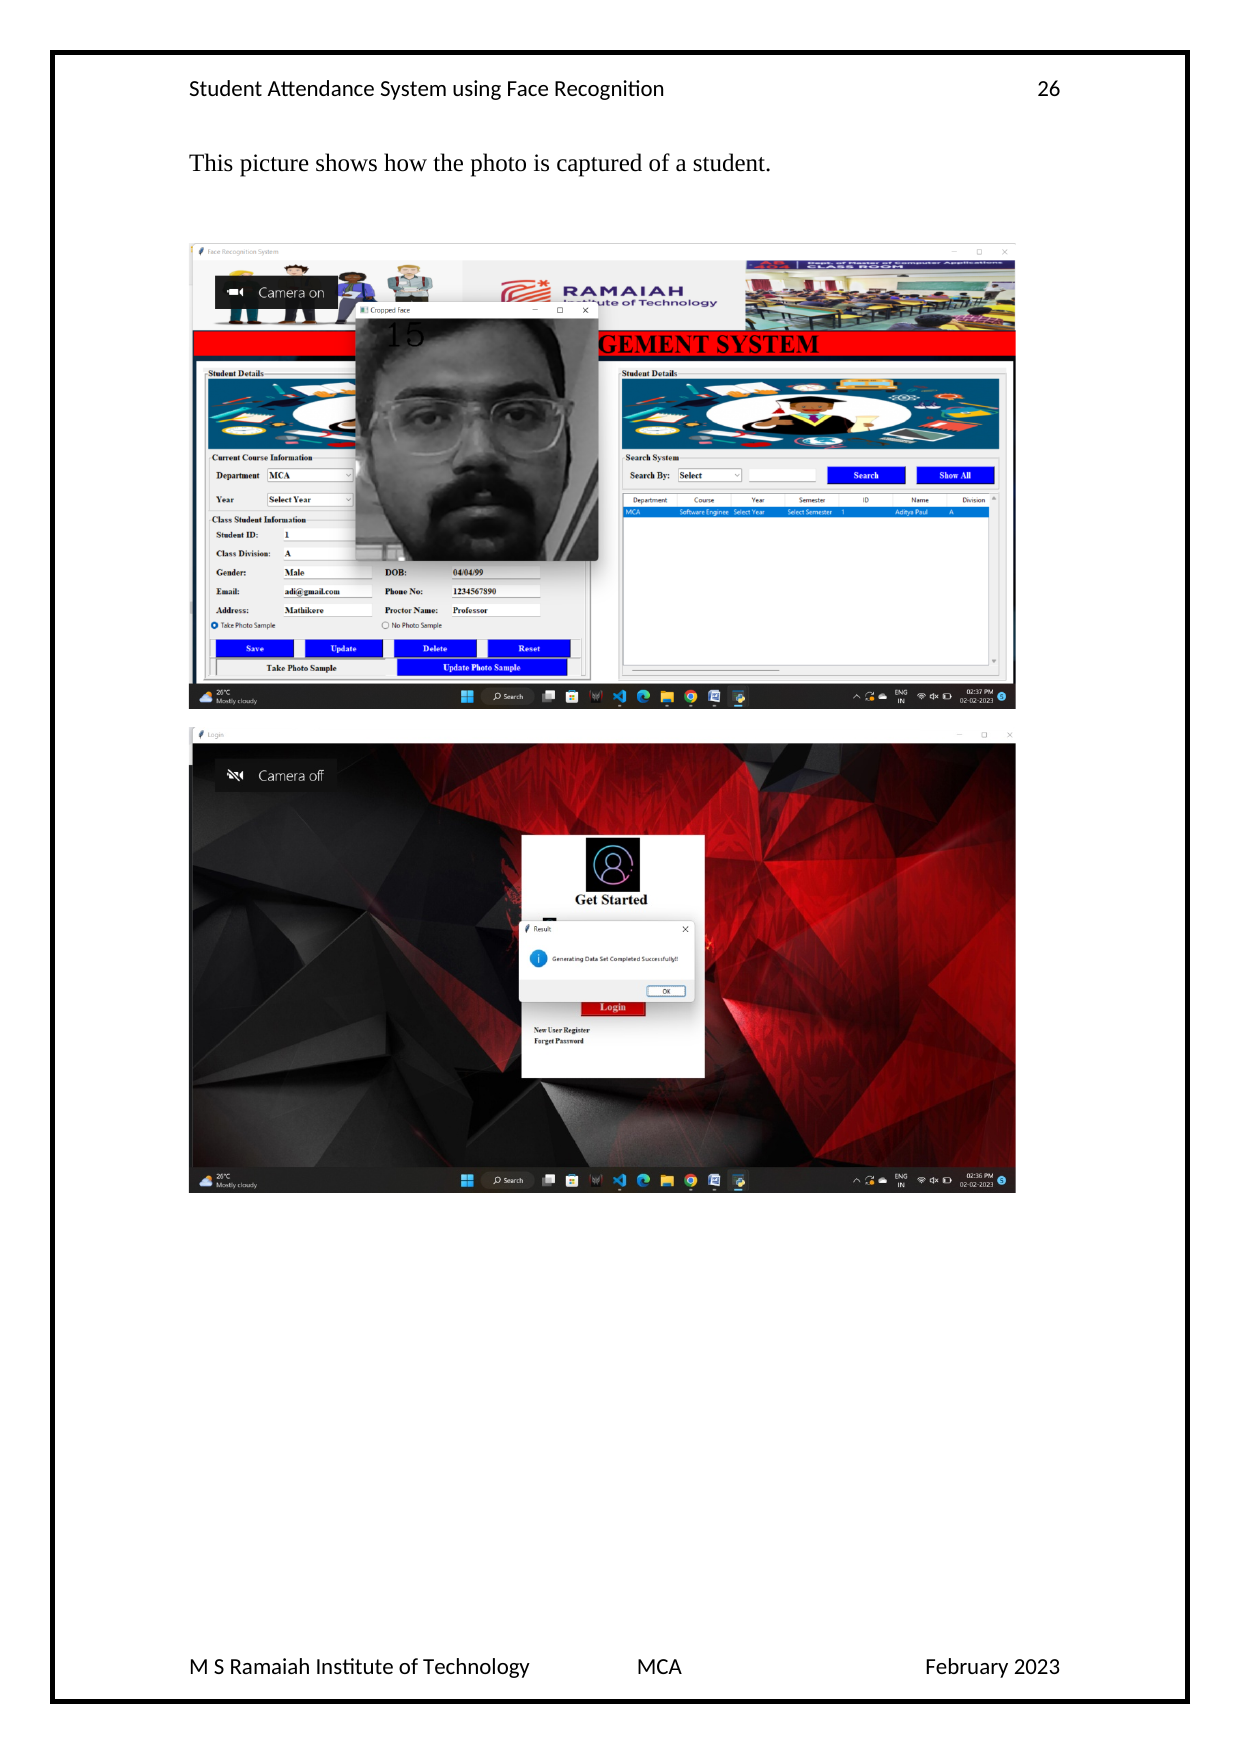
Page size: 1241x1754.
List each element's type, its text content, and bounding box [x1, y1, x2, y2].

text This picture shows how the photo is captured of a student. [189, 148, 1051, 176]
picture [188, 727, 1016, 1193]
picture [188, 243, 1016, 709]
